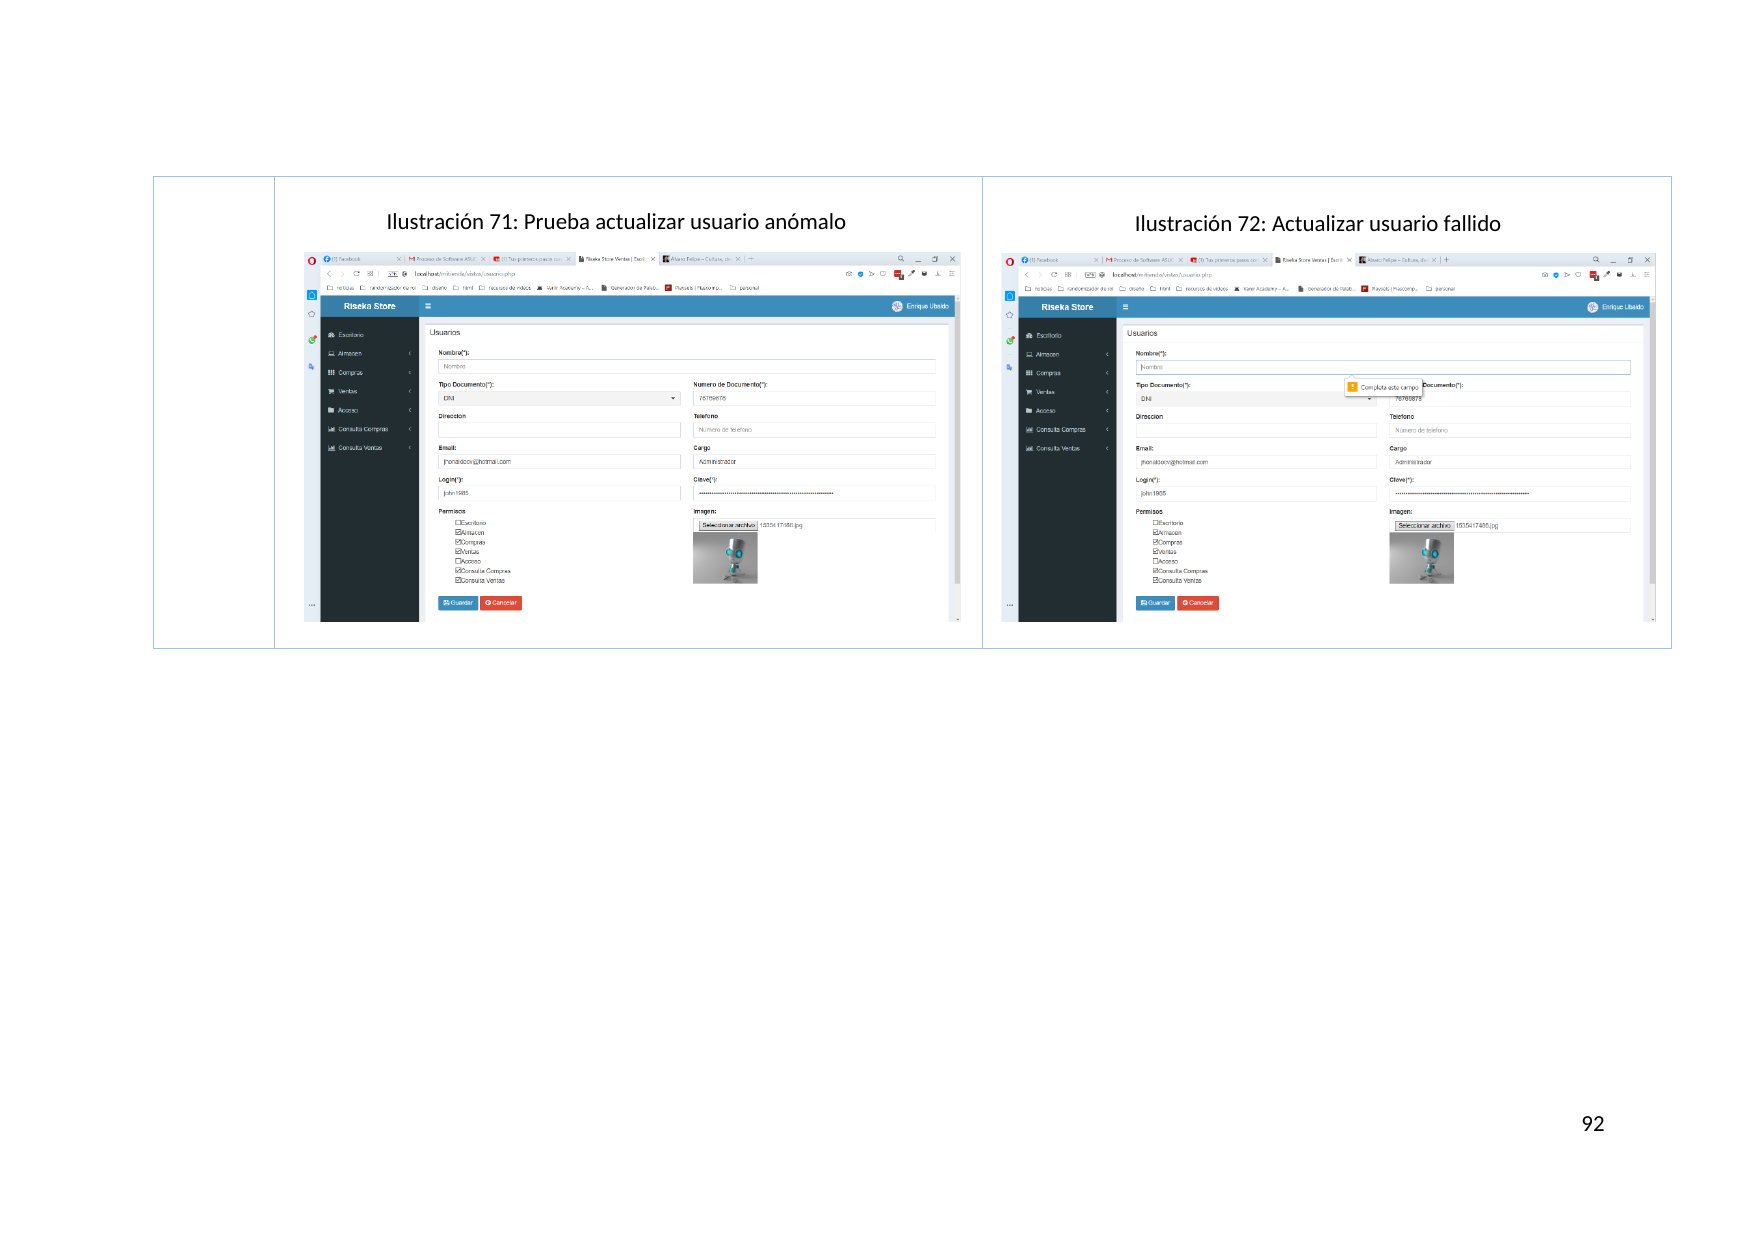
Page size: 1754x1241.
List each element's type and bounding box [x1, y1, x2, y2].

picture [1001, 253, 1656, 622]
picture [303, 252, 961, 622]
table_cell [983, 177, 1671, 648]
table_cell [154, 177, 274, 648]
table_cell [275, 177, 982, 648]
